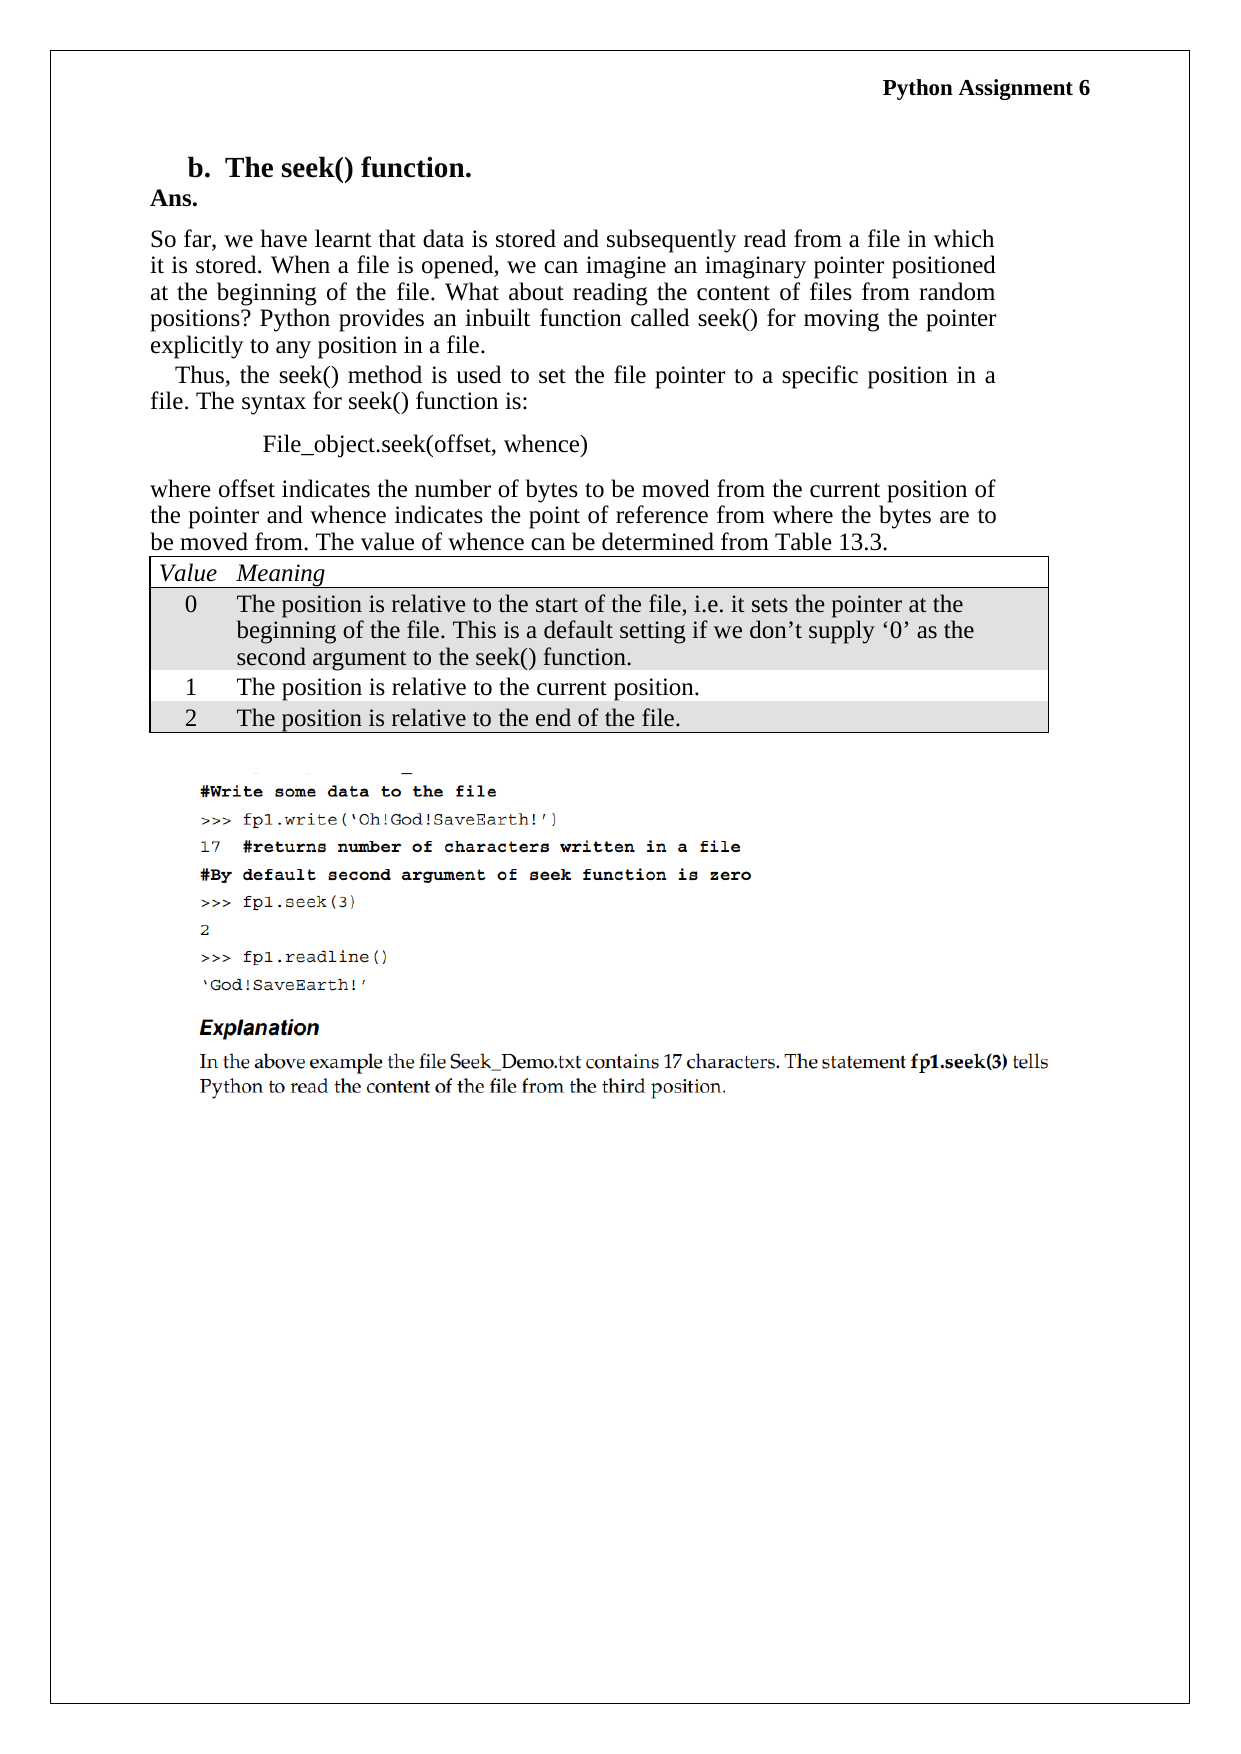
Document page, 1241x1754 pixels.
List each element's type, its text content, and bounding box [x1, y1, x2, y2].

text where offset indicates the number of bytes to be moved from the current position of the pointer and whence indicates the point of reference from where the bytes are to be moved from. The value of whence can be determined from Table 13.3. [150, 476, 997, 556]
text File_object.seek(offset, whence) [262, 429, 1090, 457]
table_header Value Meaning [151, 557, 1048, 587]
picture [150, 773, 1091, 1104]
list The seek() function. [187, 150, 1090, 183]
text So far, we have learnt that data is stored and subsequently read from a file in which it is stored. When a file is opened, we can imagine an imaginary pointer positioned at the beginning of the file. What about reading the content of files from random positions? Python provides an inbuilt function called seek() for moving the pointer explicitly to any position in a file. [150, 226, 997, 359]
text Ans. [150, 183, 1090, 212]
table_cell 2 The position is relative to the end of the file. [151, 701, 1048, 732]
table_cell 1 The position is relative to the current position. [151, 670, 1048, 701]
table_cell 0 The position is relative to the start of the file, i.e. it sets the pointer at the beginning of the file. This is a default setting if we don’t supply ‘0’ as the second argument to the seek() function. [151, 588, 1048, 670]
text Thus, the seek() method is used to set the file pointer to a specific position in a file. The syntax for seek() function is: [150, 362, 997, 415]
